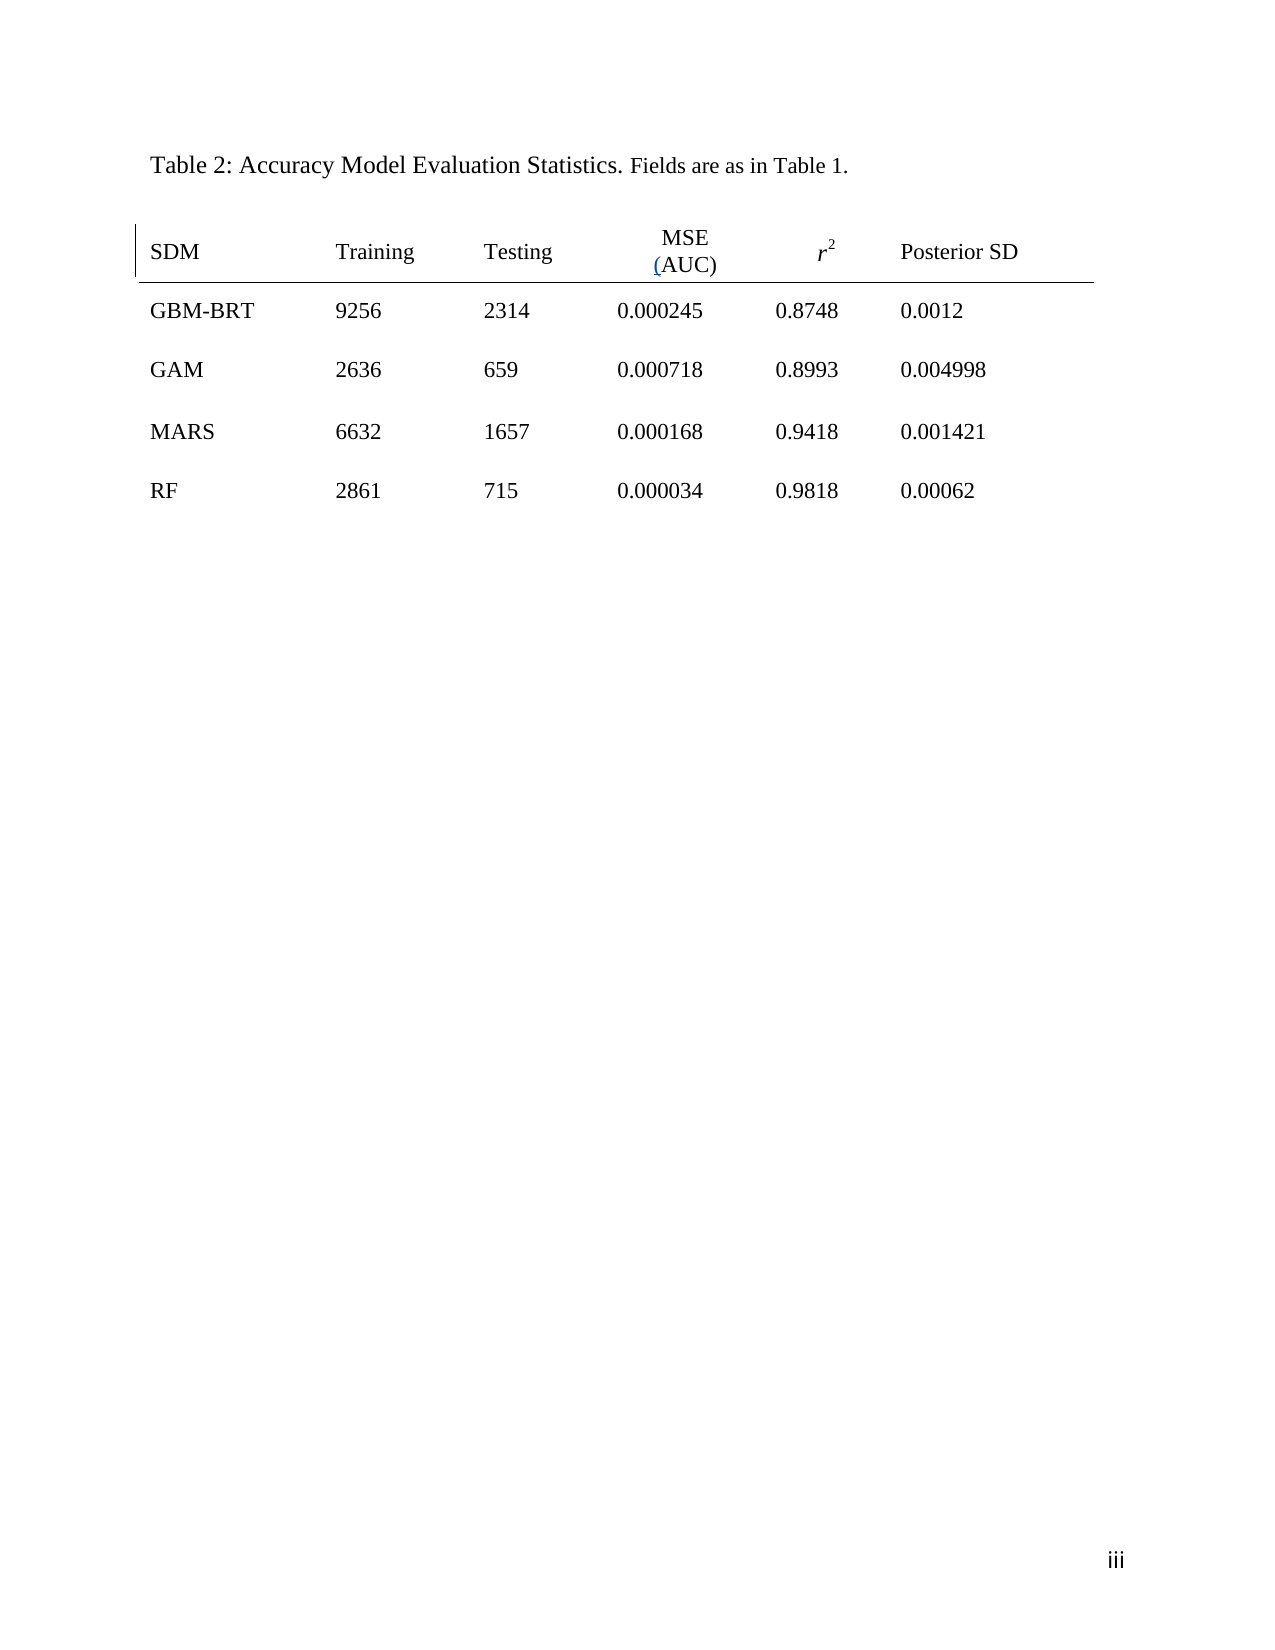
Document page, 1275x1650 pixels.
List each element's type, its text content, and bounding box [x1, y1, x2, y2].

table_cell 0.8748 [764, 283, 889, 338]
table_header MSE AUC) [606, 220, 764, 282]
table_cell 659 [473, 338, 606, 400]
table_cell RF [139, 462, 324, 518]
table_cell 0.8993 [764, 338, 889, 400]
table_header SDM [139, 220, 324, 282]
table_cell 715 [473, 462, 606, 518]
table_cell 0.000168 [606, 400, 764, 462]
text Table 2: Accuracy Model Evaluation Statistics. Fields are as in Table 1. [150, 150, 1125, 179]
table_cell GAM [139, 338, 324, 400]
table_cell 1657 [473, 400, 606, 462]
table_cell 0.9418 [764, 400, 889, 462]
table_cell 0.00062 [889, 462, 1094, 518]
table_cell MARS [139, 400, 324, 462]
table_header Posterior SD [889, 220, 1094, 282]
table_cell GBM-BRT [139, 283, 324, 338]
table_cell 2636 [324, 338, 472, 400]
table_cell 2861 [324, 462, 472, 518]
table_cell 0.9818 [764, 462, 889, 518]
table_cell 0.001421 [889, 400, 1094, 462]
table_cell 0.000034 [606, 462, 764, 518]
table_cell 6632 [324, 400, 472, 462]
table_cell 9256 [324, 283, 472, 338]
table_cell 0.000718 [606, 338, 764, 400]
table_header Training [324, 220, 472, 282]
table_cell 0.004998 [889, 338, 1094, 400]
table_cell 0.0012 [889, 283, 1094, 338]
table_cell 0.000245 [606, 283, 764, 338]
table_header Testing [473, 220, 606, 282]
table_cell 2314 [473, 283, 606, 338]
table_header [764, 220, 889, 282]
